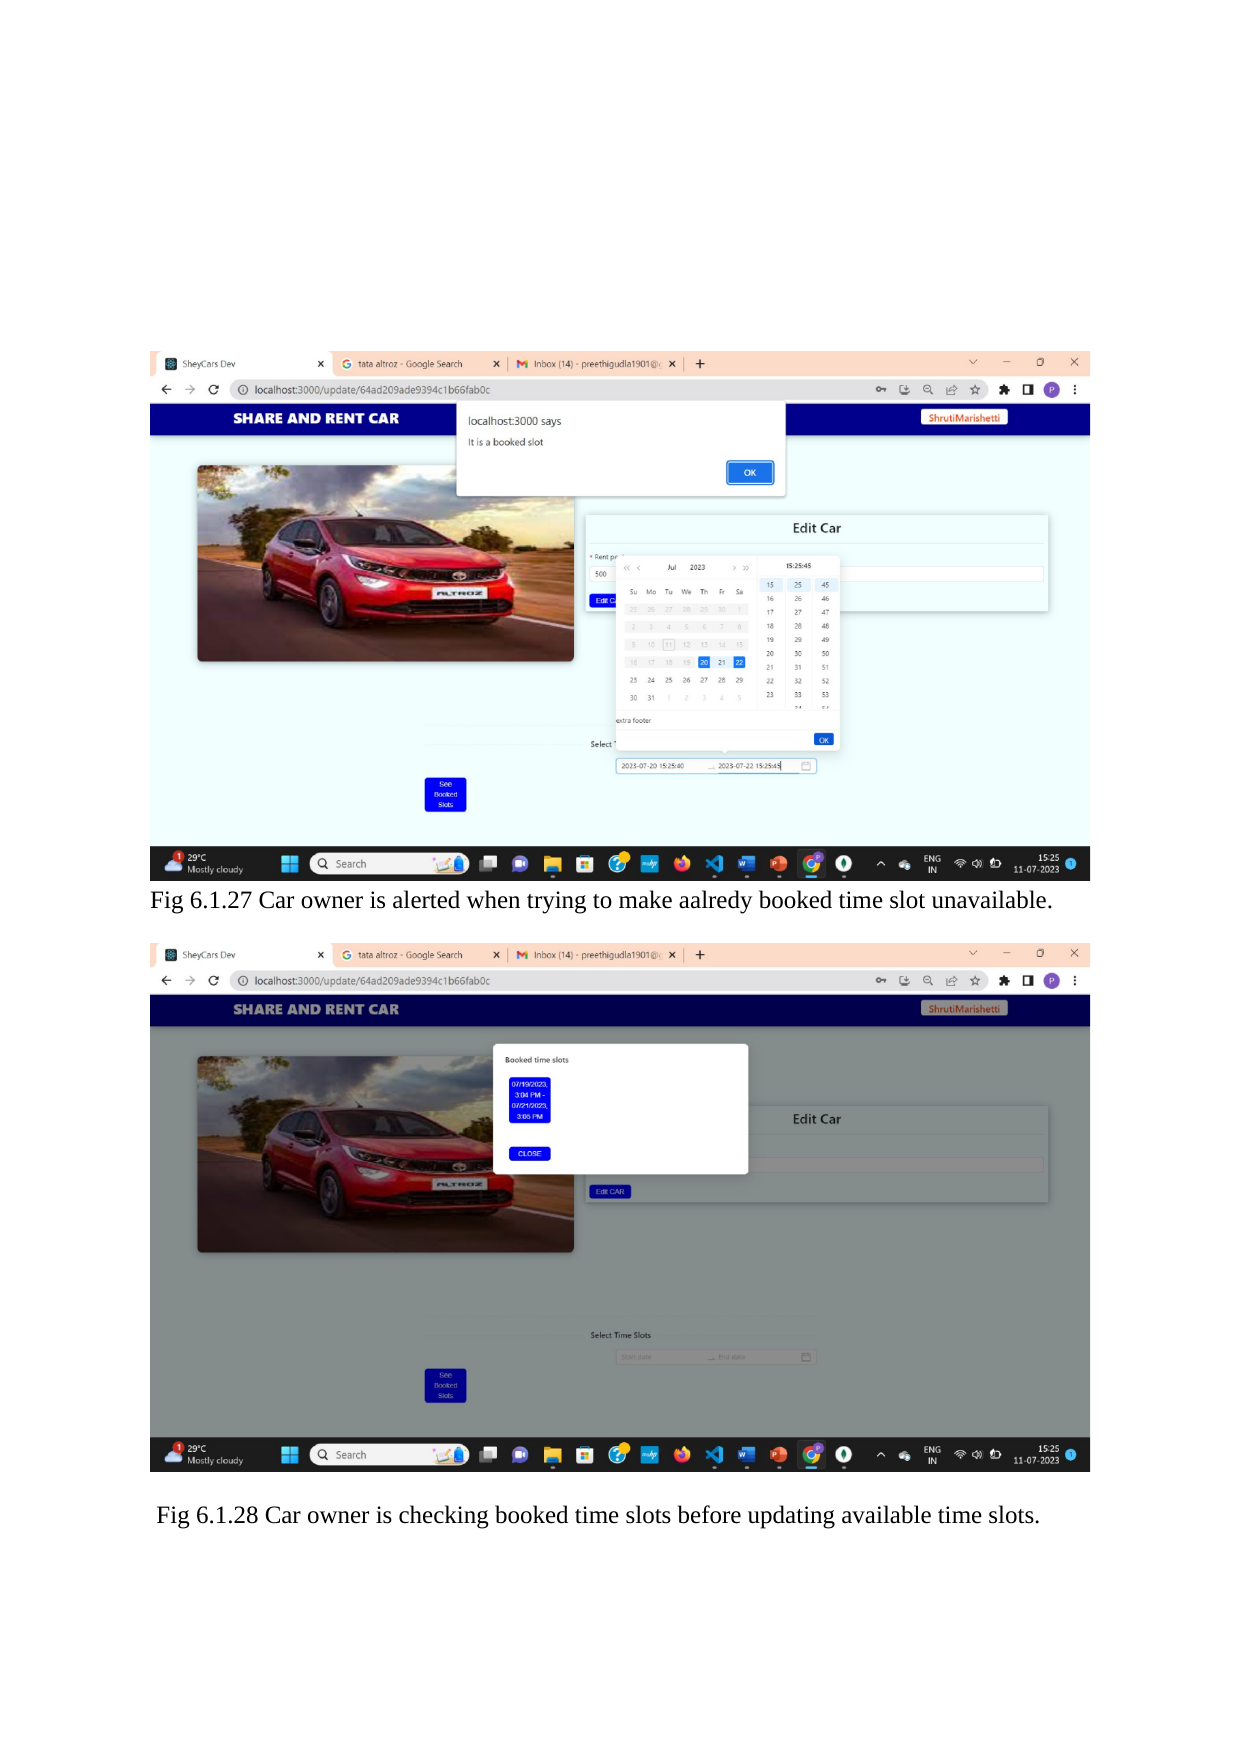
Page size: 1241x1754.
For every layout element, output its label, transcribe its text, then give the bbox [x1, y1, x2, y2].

picture [150, 943, 1091, 1472]
picture [150, 351, 1091, 881]
text Fig 6.1.28 Car owner is checking booked time slots before updating available time slots. [150, 1501, 1090, 1529]
text Fig 6.1.27 Car owner is alerted when trying to make aalredy booked time slot unavailable. [150, 881, 1090, 914]
